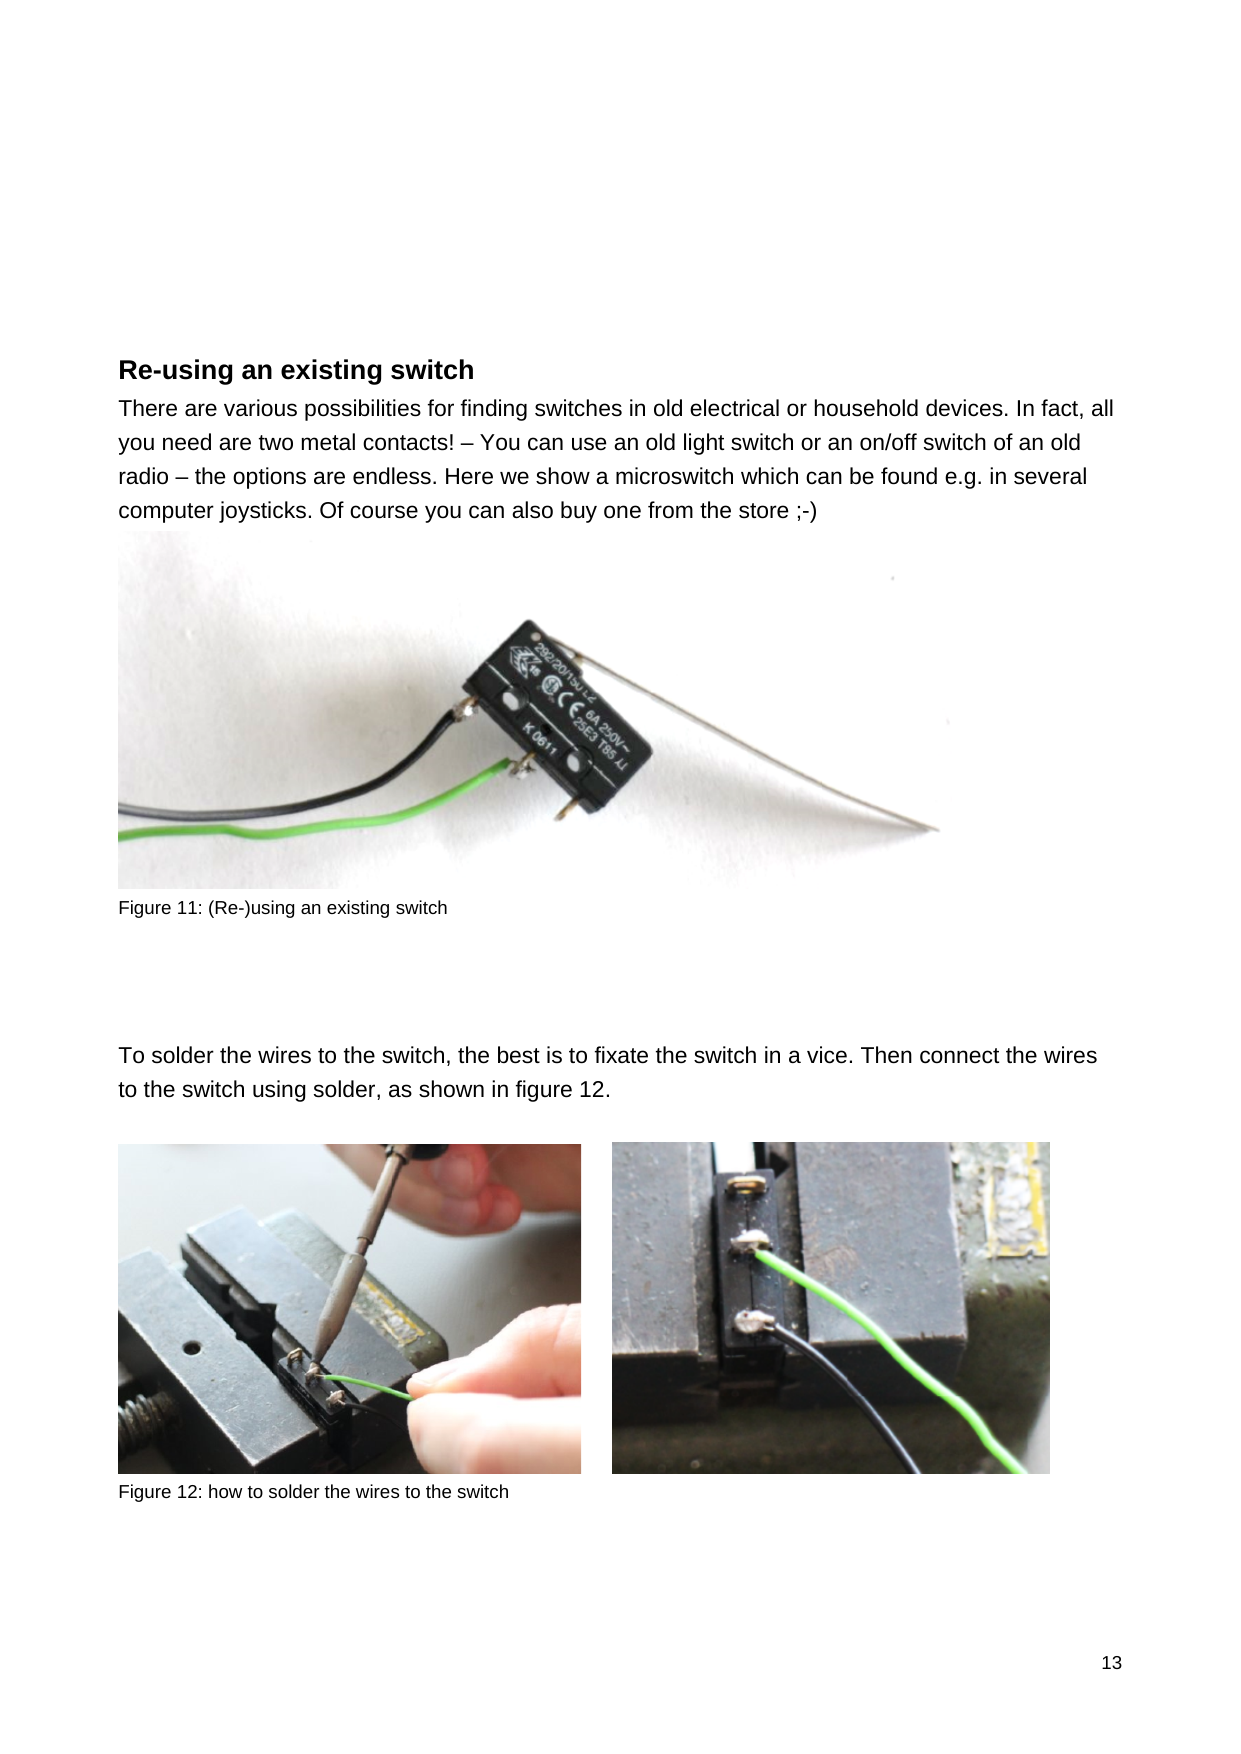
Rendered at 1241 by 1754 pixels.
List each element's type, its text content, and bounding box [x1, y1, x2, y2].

text Figure 12: how to solder the wires to the switch [118, 1481, 1122, 1503]
picture [612, 1142, 1050, 1474]
text To solder the wires to the switch, the best is to fixate the switch in a vice. Then connect the wires to the switch using solder, as shown in figure 12. [118, 1042, 1122, 1102]
picture [118, 531, 952, 889]
subtitle Re-using an existing switch [118, 354, 1122, 386]
text Figure 11: (Re-)using an existing switch [118, 897, 1122, 918]
text There are various possibilities for finding switches in old electrical or household devices. In fact, all you need are two metal contacts! – You can use an old light switch or an on/off switch of an old radio – the options are endless. Here we show a microswitch which can be found e.g. in several computer joysticks. Of course you can also buy one from the store ;-) [118, 395, 1122, 524]
